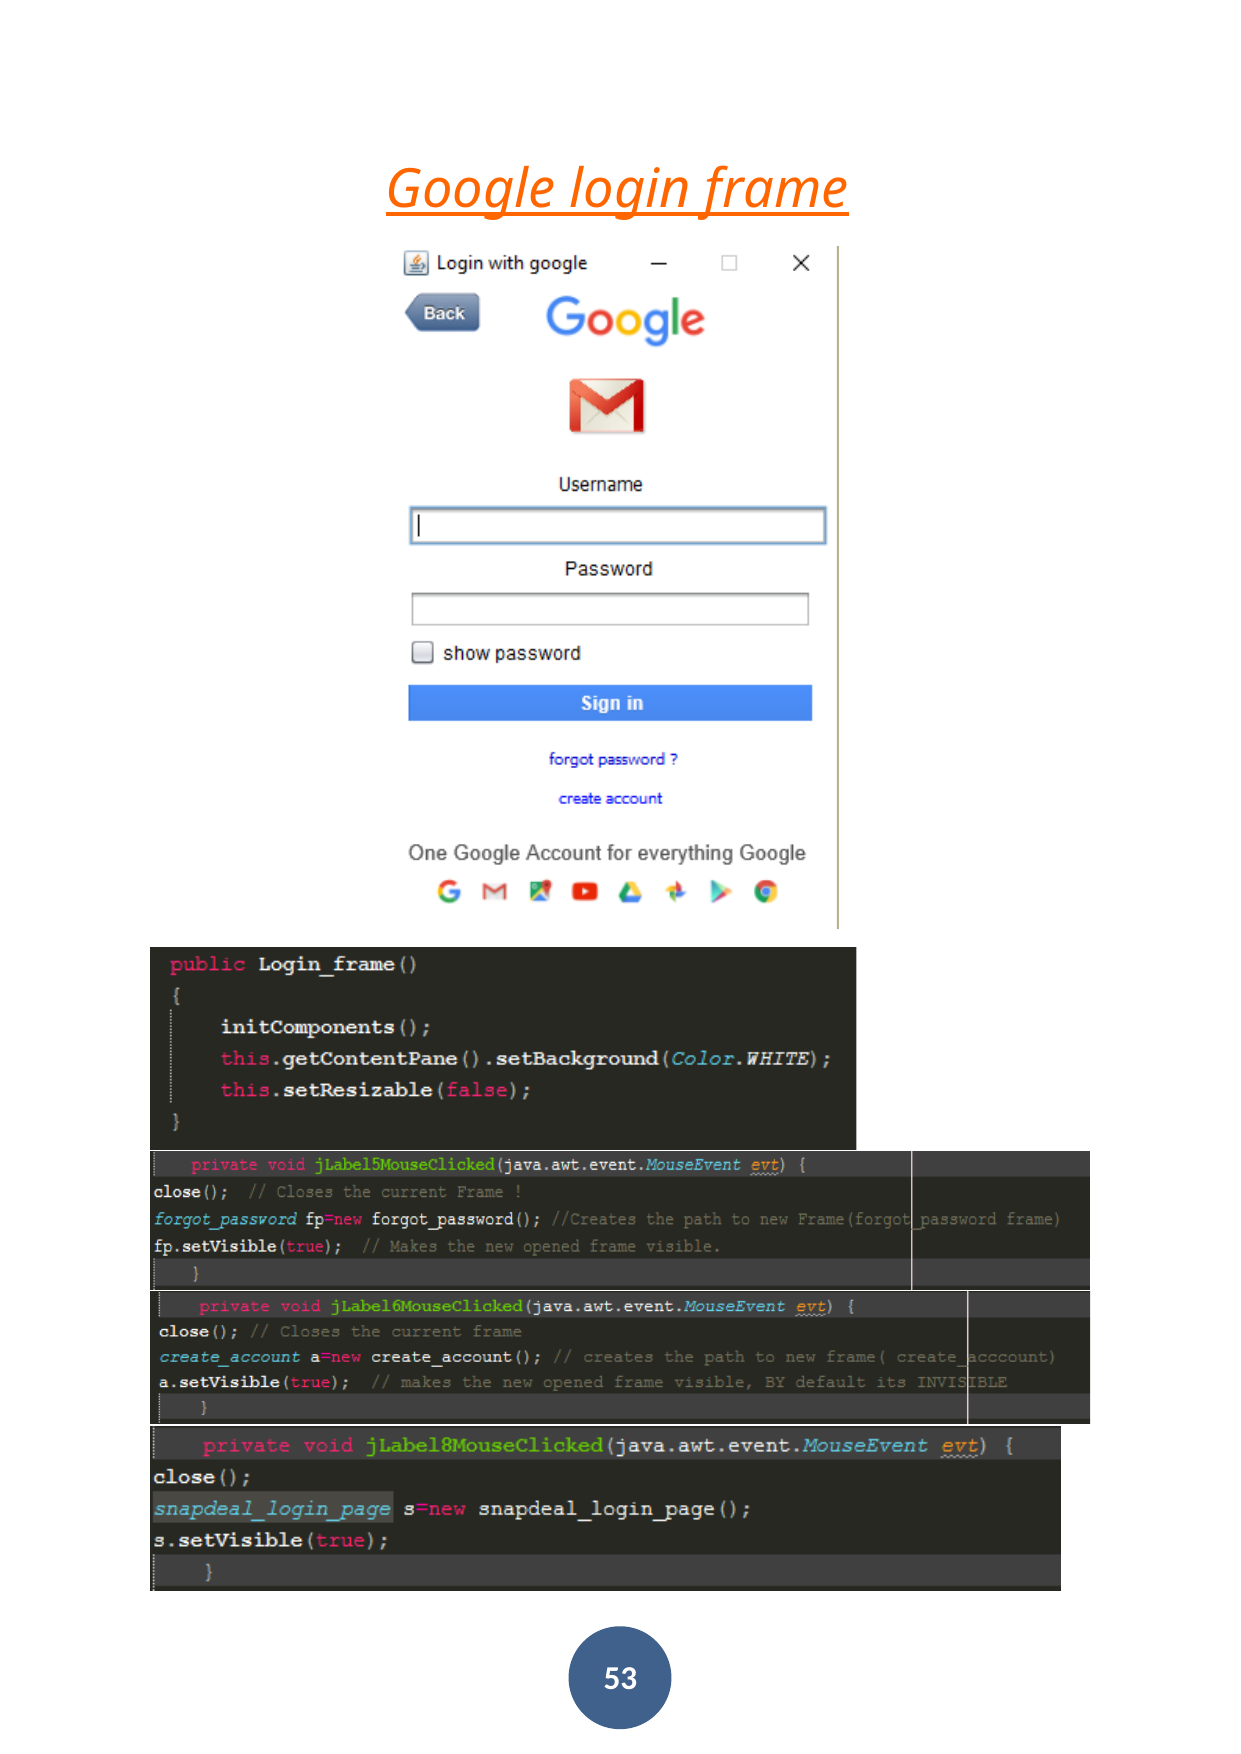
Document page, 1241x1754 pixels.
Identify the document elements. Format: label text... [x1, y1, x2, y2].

picture [150, 1426, 1061, 1591]
picture [150, 947, 857, 1150]
picture [401, 246, 839, 929]
picture [150, 1291, 1091, 1424]
text Google login frame [150, 150, 1090, 224]
picture [150, 1151, 1090, 1290]
